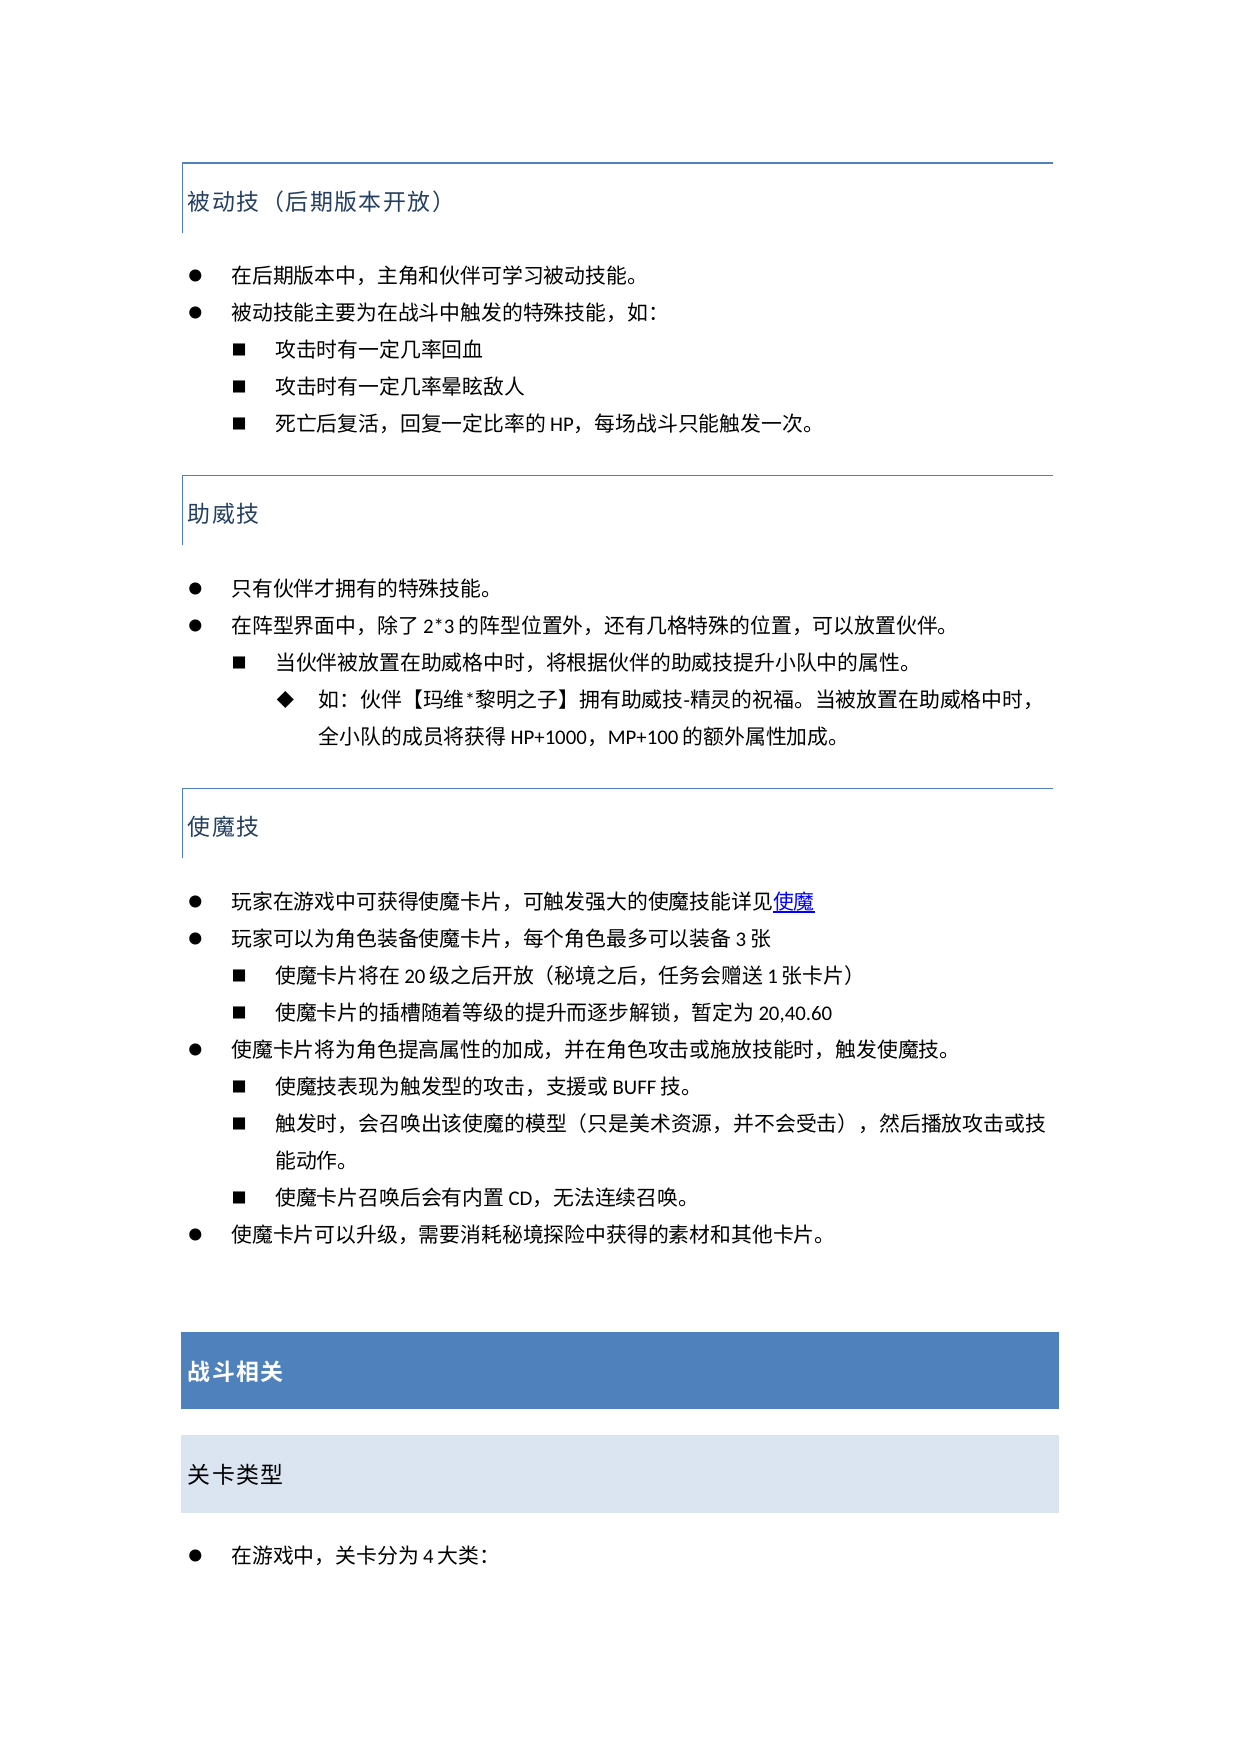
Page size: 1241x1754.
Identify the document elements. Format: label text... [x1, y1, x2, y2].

list 触发时，会召唤出该使魔的模型（只是美术资源，并不会受击），然后播放攻击或技能动作。 [231, 1106, 1053, 1176]
list 使魔卡片将为角色提高属性的加成，并在角色攻击或施放技能时，触发使魔技。 [187, 1032, 1053, 1064]
list 在后期版本中，主角和伙伴可学习被动技能。 [187, 258, 1053, 291]
list 使魔卡片的插槽随着等级的提升而逐步解锁，暂定为20,40.60 [231, 995, 1053, 1027]
list 当伙伴被放置在助威格中时，将根据伙伴的助威技提升小队中的属性。 [231, 645, 1053, 677]
list 玩家可以为角色装备使魔卡片，每个角色最多可以装备3张 [187, 921, 1053, 953]
list 使魔技表现为触发型的攻击，支援或BUFF技。 [231, 1069, 1053, 1101]
list 只有伙伴才拥有的特殊技能。 [187, 571, 1053, 603]
list 如：伙伴【玛维*黎明之子】拥有助威技-精灵的祝福。当被放置在助威格中时，全小队的成员将获得HP+1000，MP+100的额外属性加成。 [275, 682, 1053, 752]
list 在游戏中，关卡分为4大类： [187, 1538, 1053, 1571]
subtitle 关卡类型 [188, 1441, 1053, 1506]
subtitle 助威技 [183, 476, 1053, 545]
subtitle 被动技（后期版本开放） [183, 164, 1053, 233]
subtitle 战斗相关 [188, 1338, 1053, 1403]
list 在阵型界面中，除了2*3的阵型位置外，还有几格特殊的位置，可以放置伙伴。 [187, 608, 1053, 641]
subtitle 使魔技 [183, 789, 1053, 858]
list 被动技能主要为在战斗中触发的特殊技能，如： [187, 295, 1053, 328]
list 攻击时有一定几率回血 [231, 332, 1053, 365]
list 使魔卡片将在20级之后开放（秘境之后，任务会赠送1张卡片） [231, 958, 1053, 990]
list 使魔卡片可以升级，需要消耗秘境探险中获得的素材和其他卡片。 [187, 1217, 1053, 1249]
list 使魔卡片召唤后会有内置CD，无法连续召唤。 [231, 1180, 1053, 1213]
list 死亡后复活，回复一定比率的HP，每场战斗只能触发一次。 [231, 406, 1053, 439]
list 攻击时有一定几率晕眩敌人 [231, 369, 1053, 402]
list 玩家在游戏中可获得使魔卡片，可触发强大的使魔技能详见使魔 [187, 884, 1053, 916]
